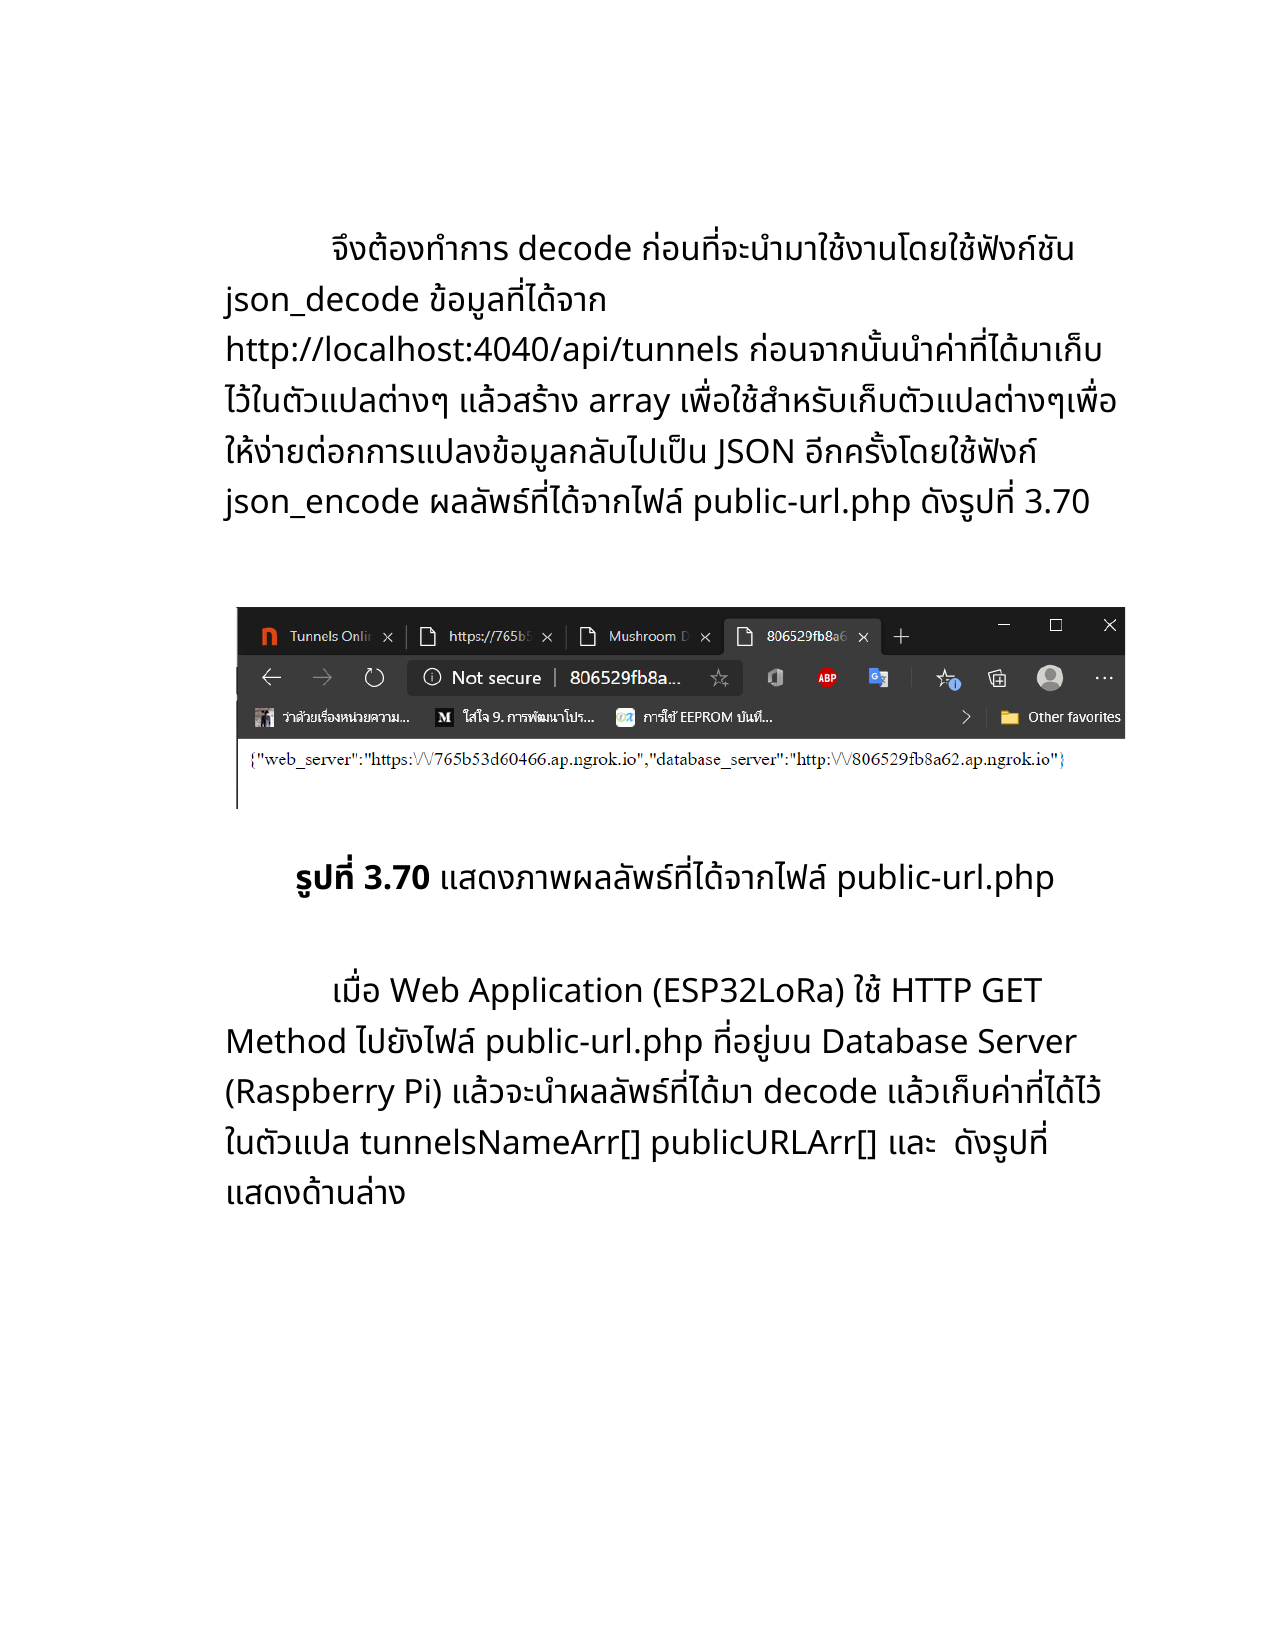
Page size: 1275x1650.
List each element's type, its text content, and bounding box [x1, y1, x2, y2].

text จึงต้องทำการ decode ก่อนที่จะนำมาใช้งานโดยใช้ฟังก์ชัน json_decode ข้อมูลที่ได้จาก http://localhost:4040/api/tunnels ก่อนจากนั้นนำค่าที่ได้มาเก็บไว้ในตัวแปลต่างๆ แล้วสร้าง array เพื่อใช้สำหรับเก็บตัวแปลต่างๆเพื่อให้ง่ายต่อกการแปลงข้อมูลกลับไปเป็น JSON อีกครั้งโดยใช้ฟังก์ json_encode ผลลัพธ์ที่ได้จากไฟล์ public-url.php ดังรูปที่ 3.70 [225, 225, 1125, 529]
text เมื่อ Web Application (ESP32LoRa) ใช้ HTTP GET Method ไปยังไฟล์ public-url.php ที่อยู่บน Database Server (Raspberry Pi) แล้วจะนำผลลัพธ์ที่ได้มา decode แล้วเก็บค่าที่ได้ไว้ในตัวแปล tunnelsNameArr[] publicURLArr[] และ ดังรูปที่แสดงด้านล่าง [225, 967, 1125, 1220]
picture [236, 607, 1125, 809]
table_header รูปที่ 3.70 แสดงภาพผลลัพธ์ที่ได้จากไฟล์ public-url.php [225, 608, 1125, 905]
